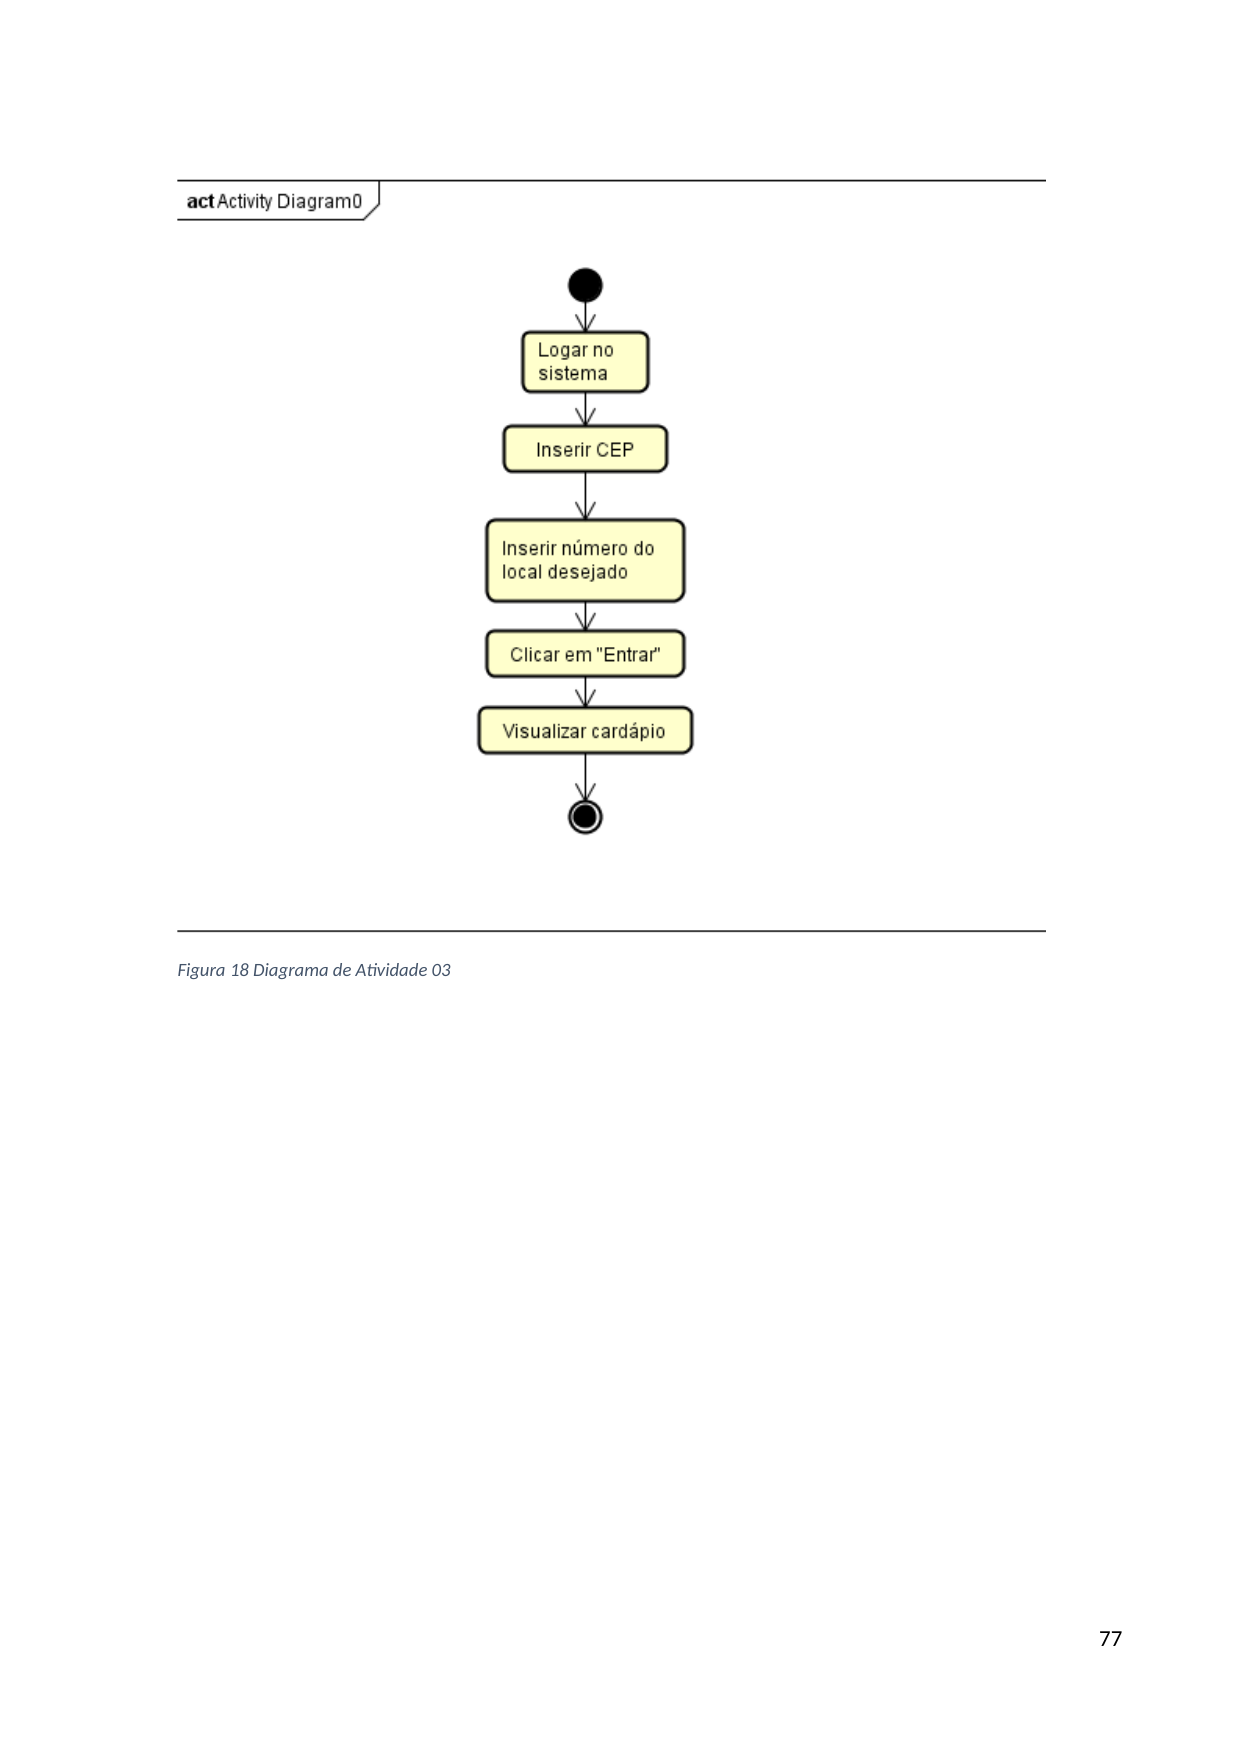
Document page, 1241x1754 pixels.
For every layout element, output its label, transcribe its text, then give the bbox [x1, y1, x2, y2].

picture [177, 177, 1046, 940]
